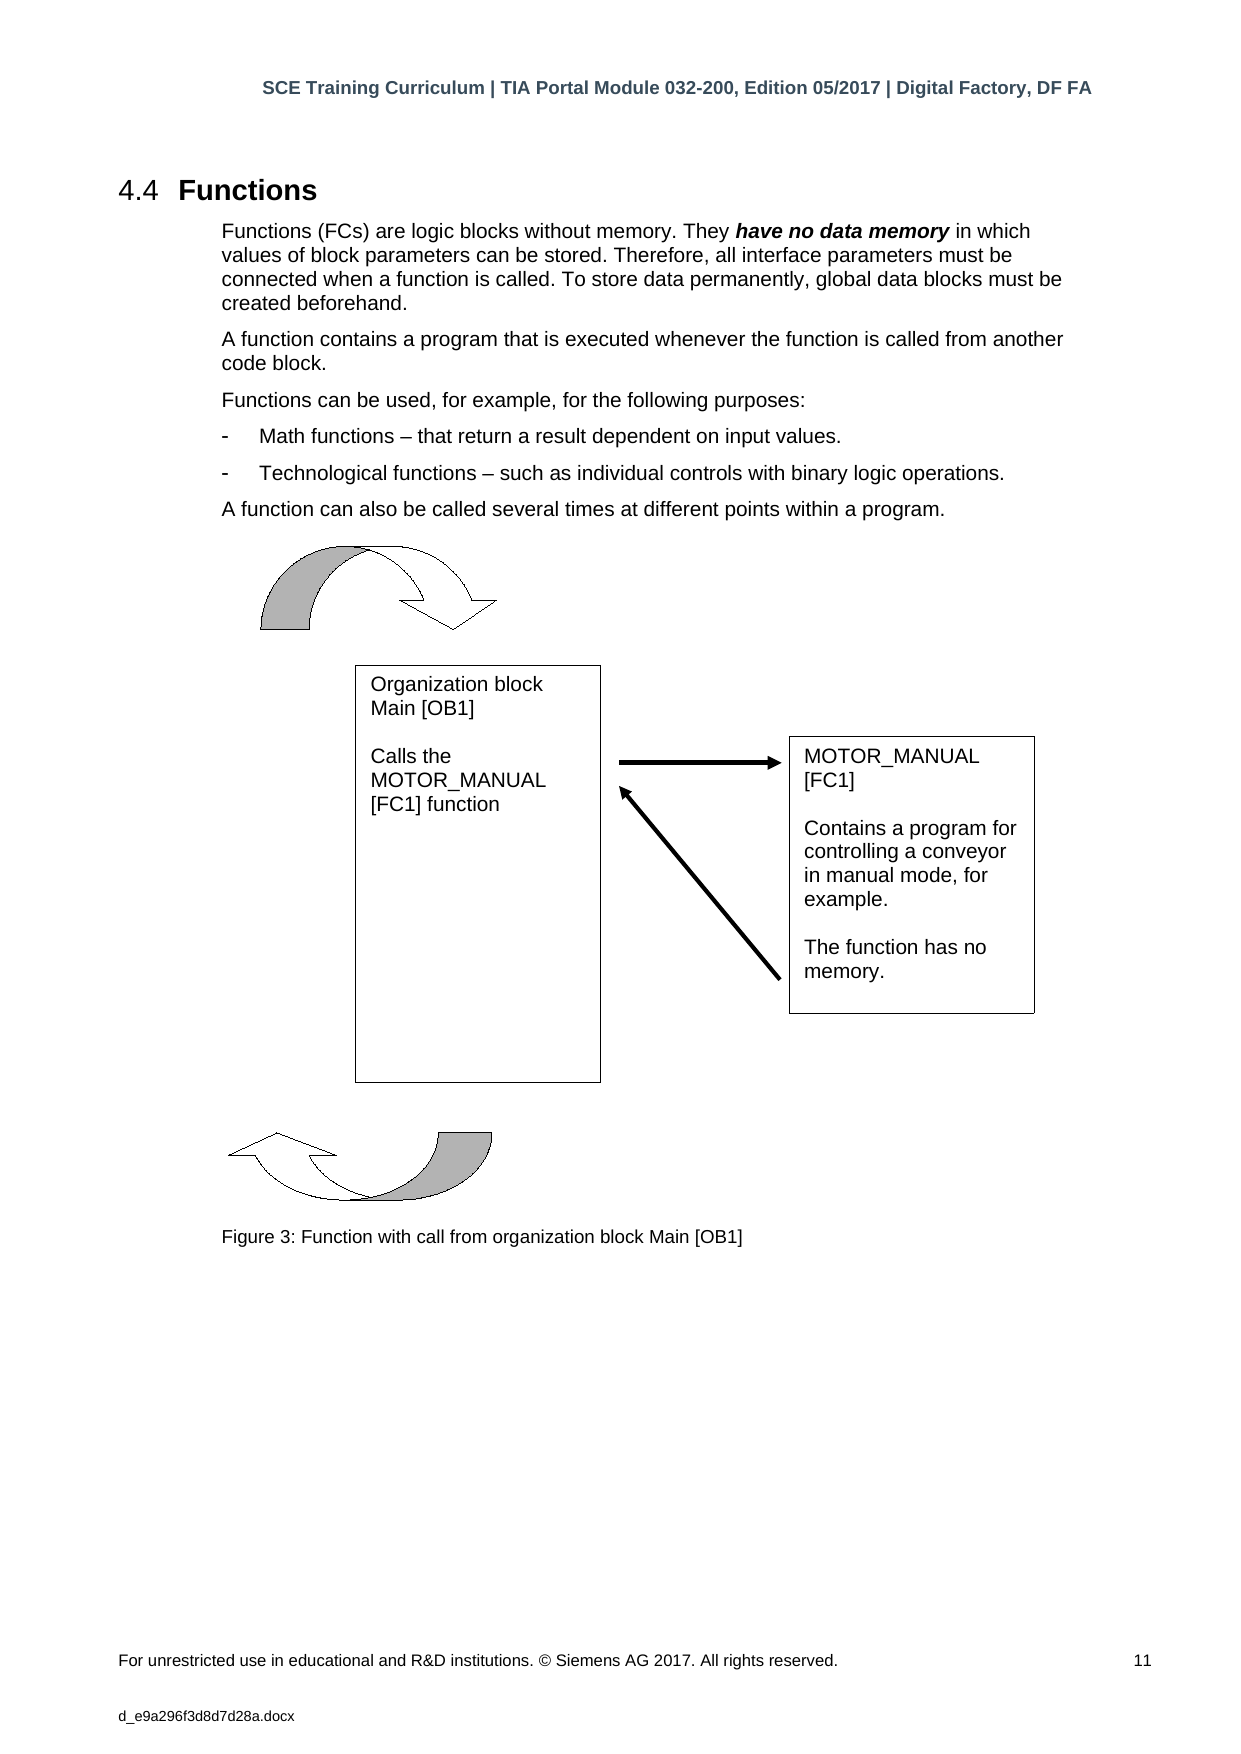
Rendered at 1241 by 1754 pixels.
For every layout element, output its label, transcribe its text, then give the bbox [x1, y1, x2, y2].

list Math functions – that return a result dependent on input values. [221, 424, 1092, 448]
subtitle Functions [118, 173, 1092, 206]
text Figure 3: Function with call from organization block Main [OB1] [221, 1226, 1092, 1248]
text A function can also be called several times at different points within a program. [221, 497, 1092, 521]
text Functions can be used, for example, for the following purposes: [221, 387, 1092, 411]
text A function contains a program that is executed whenever the function is called from another code block. [221, 327, 1092, 375]
list Technological functions – such as individual controls with binary logic operations. [221, 461, 1092, 484]
text Functions (FCs) are logic blocks without memory. They have no data memory in which values of block parameters can be stored. Therefore, all interface parameters must be connected when a function is called. To store data permanently, global data blocks must be created beforehand. [221, 219, 1092, 314]
